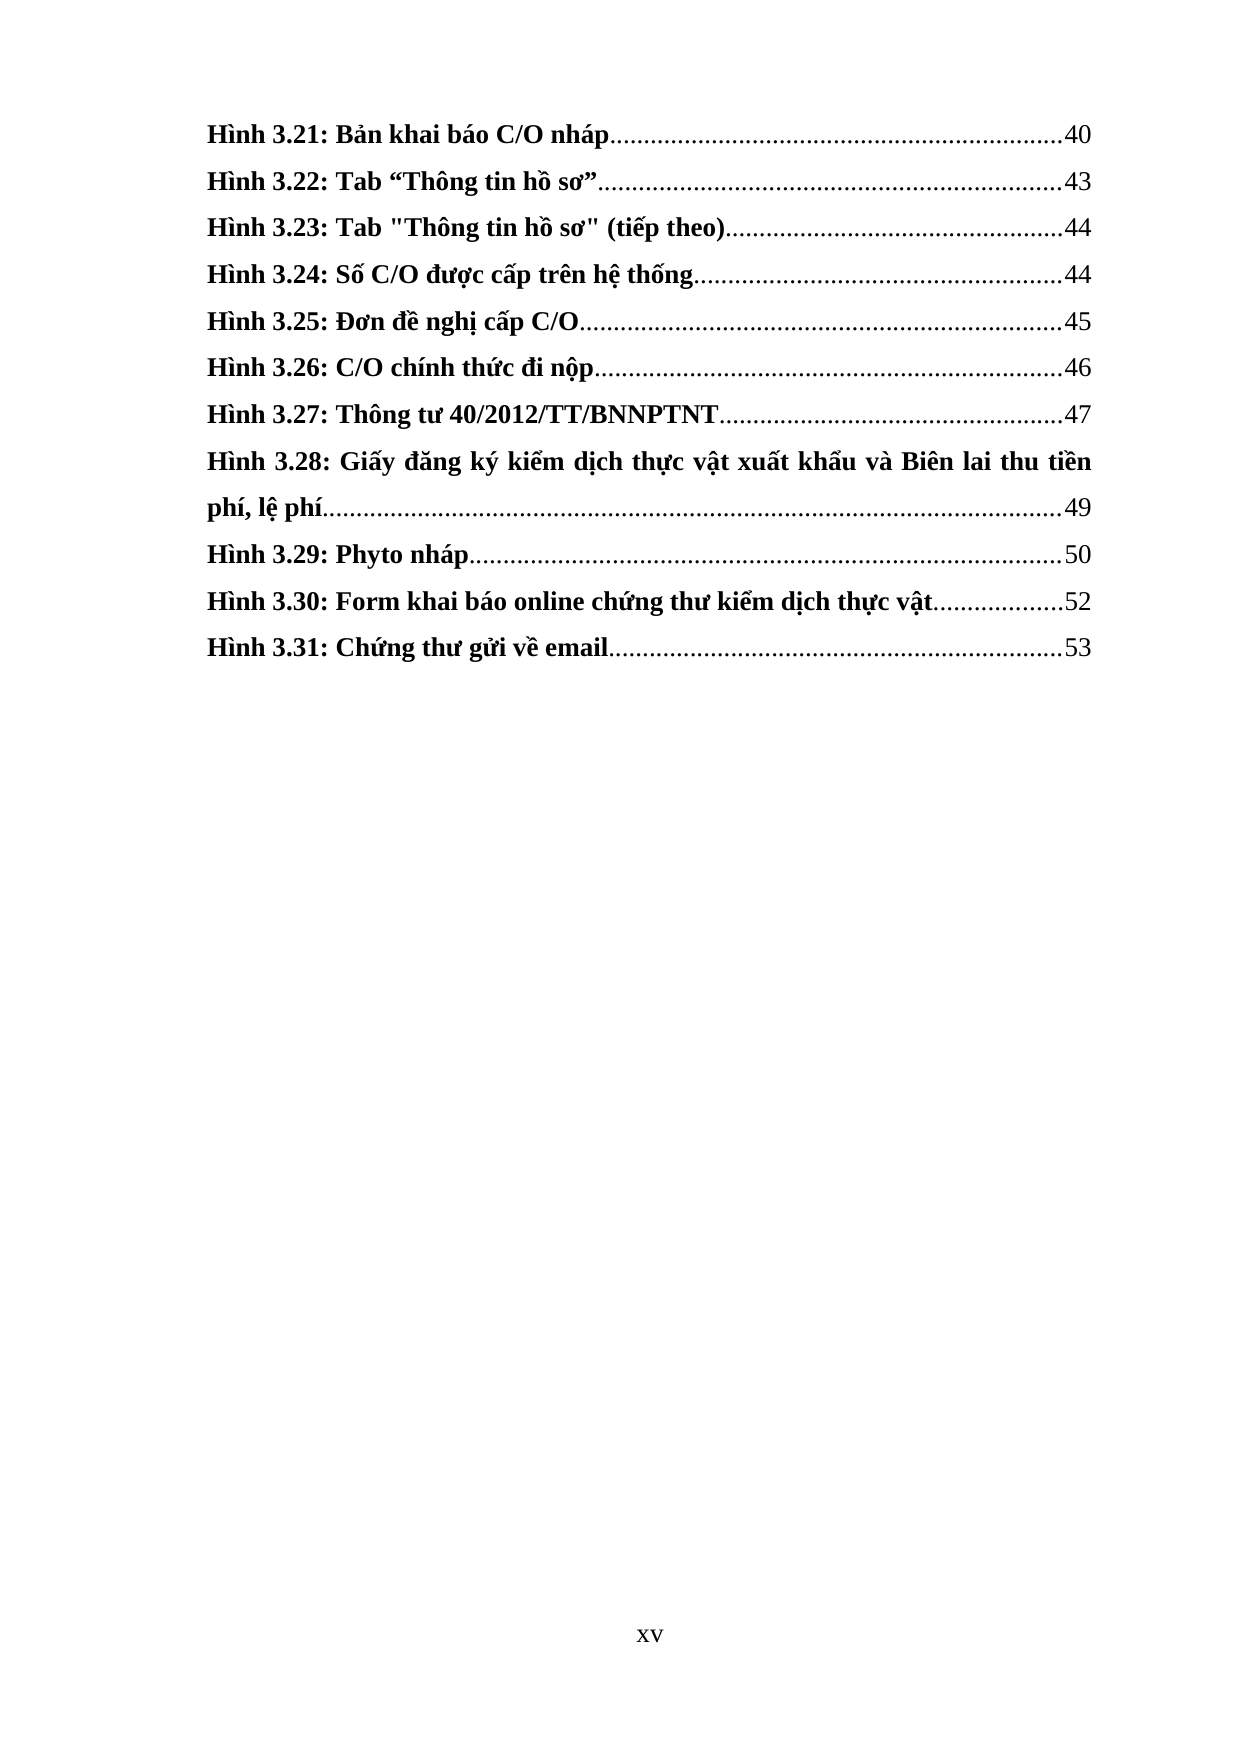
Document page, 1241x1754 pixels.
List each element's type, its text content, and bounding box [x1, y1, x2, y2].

text Hình 3.26: C/O chính thức đi nộp 46 [207, 351, 1092, 383]
text Hình 3.29: Phyto nháp 50 [207, 538, 1092, 569]
text Hình 3.25: Đơn đề nghị cấp C/O 45 [207, 305, 1092, 336]
text Hình 3.30: Form khai báo online chứng thư kiểm dịch thực vật 52 [207, 585, 1092, 616]
text Hình 3.27: Thông tư 40/2012/TT/BNNPTNT 47 [207, 398, 1092, 429]
text Hình 3.28: Giấy đăng ký kiểm dịch thực vật xuất khẩu và Biên lai thu tiền phí, lệ phí 49 [207, 445, 1092, 523]
text Hình 3.21: Bản khai báo C/O nháp 40 [207, 118, 1092, 149]
text Hình 3.31: Chứng thư gửi về email 53 [207, 631, 1092, 663]
text Hình 3.22: Tab “Thông tin hồ sơ” 43 [207, 165, 1092, 196]
text Hình 3.23: Tab "Thông tin hồ sơ" (tiếp theo) 44 [207, 211, 1092, 243]
text Hình 3.24: Số C/O được cấp trên hệ thống 44 [207, 258, 1092, 289]
